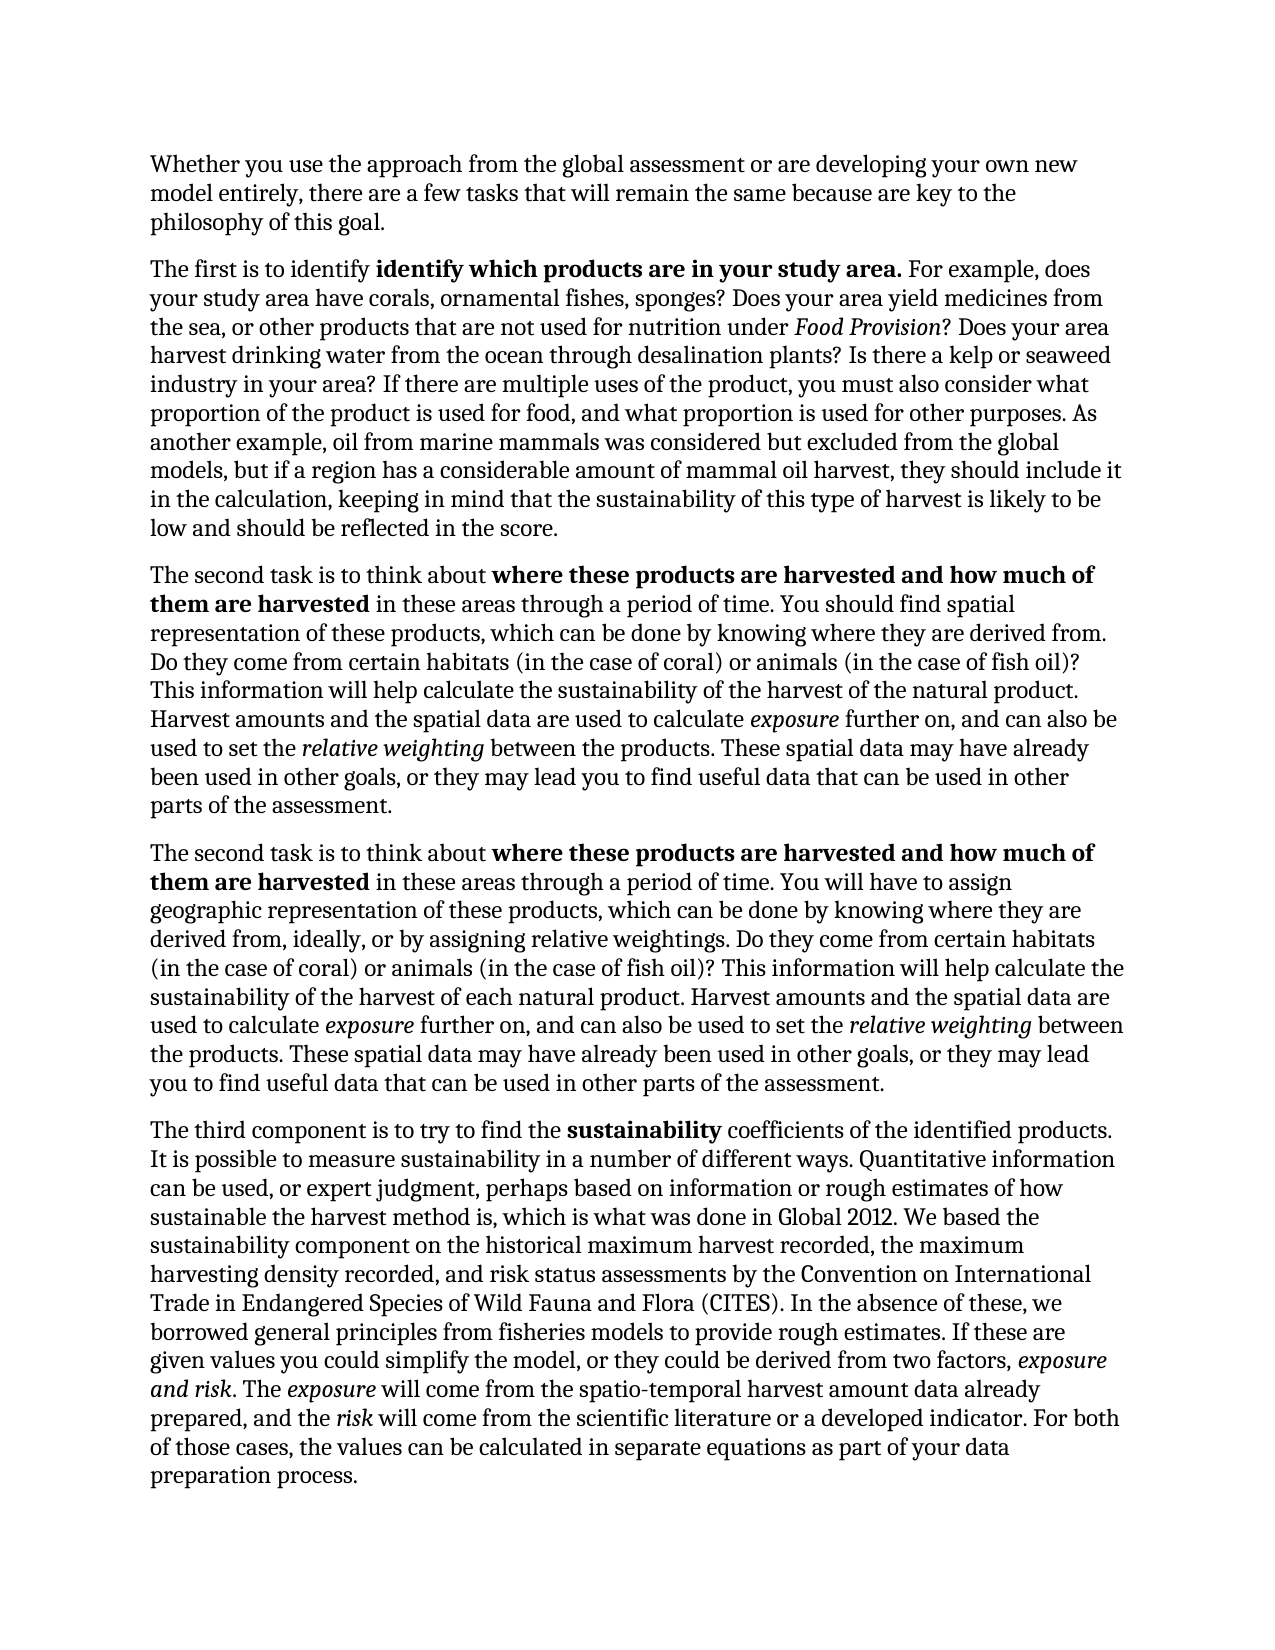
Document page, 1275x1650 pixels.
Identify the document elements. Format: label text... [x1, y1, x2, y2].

text Whether you use the approach from the global assessment or are developing your own new model entirely, there are a few tasks that will remain the same because are key to the philosophy of this goal. [150, 150, 1125, 236]
text The second task is to think about where these products are harvested and how much of them are harvested in these areas through a period of time. You will have to assign geographic representation of these products, which can be done by knowing where they are derived from, ideally, or by assigning relative weightings. Do they come from certain habitats (in the case of coral) or animals (in the case of fish oil)? This information will help calculate the sustainability of the harvest of each natural product. Harvest amounts and the spatial data are used to calculate exposure further on, and can also be used to set the relative weighting between the products. These spatial data may have already been used in other goals, or they may lead you to find useful data that can be used in other parts of the assessment. [150, 839, 1125, 1097]
text The second task is to think about where these products are harvested and how much of them are harvested in these areas through a period of time. You should find spatial representation of these products, which can be done by knowing where they are derived from. Do they come from certain habitats (in the case of coral) or animals (in the case of fish oil)? This information will help calculate the sustainability of the harvest of the natural product. Harvest amounts and the spatial data are used to calculate exposure further on, and can also be used to set the relative weighting between the products. These spatial data may have already been used in other goals, or they may lead you to find useful data that can be used in other parts of the assessment. [150, 561, 1125, 820]
text The first is to identify identify which products are in your study area. For example, does your study area have corals, ornamental fishes, sponges? Does your area yield medicines from the sea, or other products that are not used for nutrition under Food Provision? Does your area harvest drinking water from the ocean through desalination plants? Is there a kelp or seaweed industry in your area? If there are multiple uses of the product, you must also consider what proportion of the product is used for food, and what proportion is used for other purposes. As another example, oil from marine mammals was considered but excluded from the global models, but if a region has a considerable amount of mammal oil harvest, they should include it in the calculation, keeping in mind that the sustainability of this type of harvest is likely to be low and should be reflected in the score. [150, 255, 1125, 542]
text The third component is to try to find the sustainability coefficients of the identified products. It is possible to measure sustainability in a number of different ways. Quantitative information can be used, or expert judgment, perhaps based on information or rough estimates of how sustainable the harvest method is, which is what was done in Global 2012. We based the sustainability component on the historical maximum harvest recorded, the maximum harvesting density recorded, and risk status assessments by the Convention on International Trade in Endangered Species of Wild Fauna and Flora (CITES). In the absence of these, we borrowed general principles from fisheries models to provide rough estimates. If these are given values you could simplify the model, or they could be derived from two factors, exposure and risk. The exposure will come from the spatio-temporal harvest amount data already prepared, and the risk will come from the scientific literature or a developed indicator. For both of those cases, the values can be calculated in separate equations as part of your data preparation process. [150, 1116, 1125, 1490]
